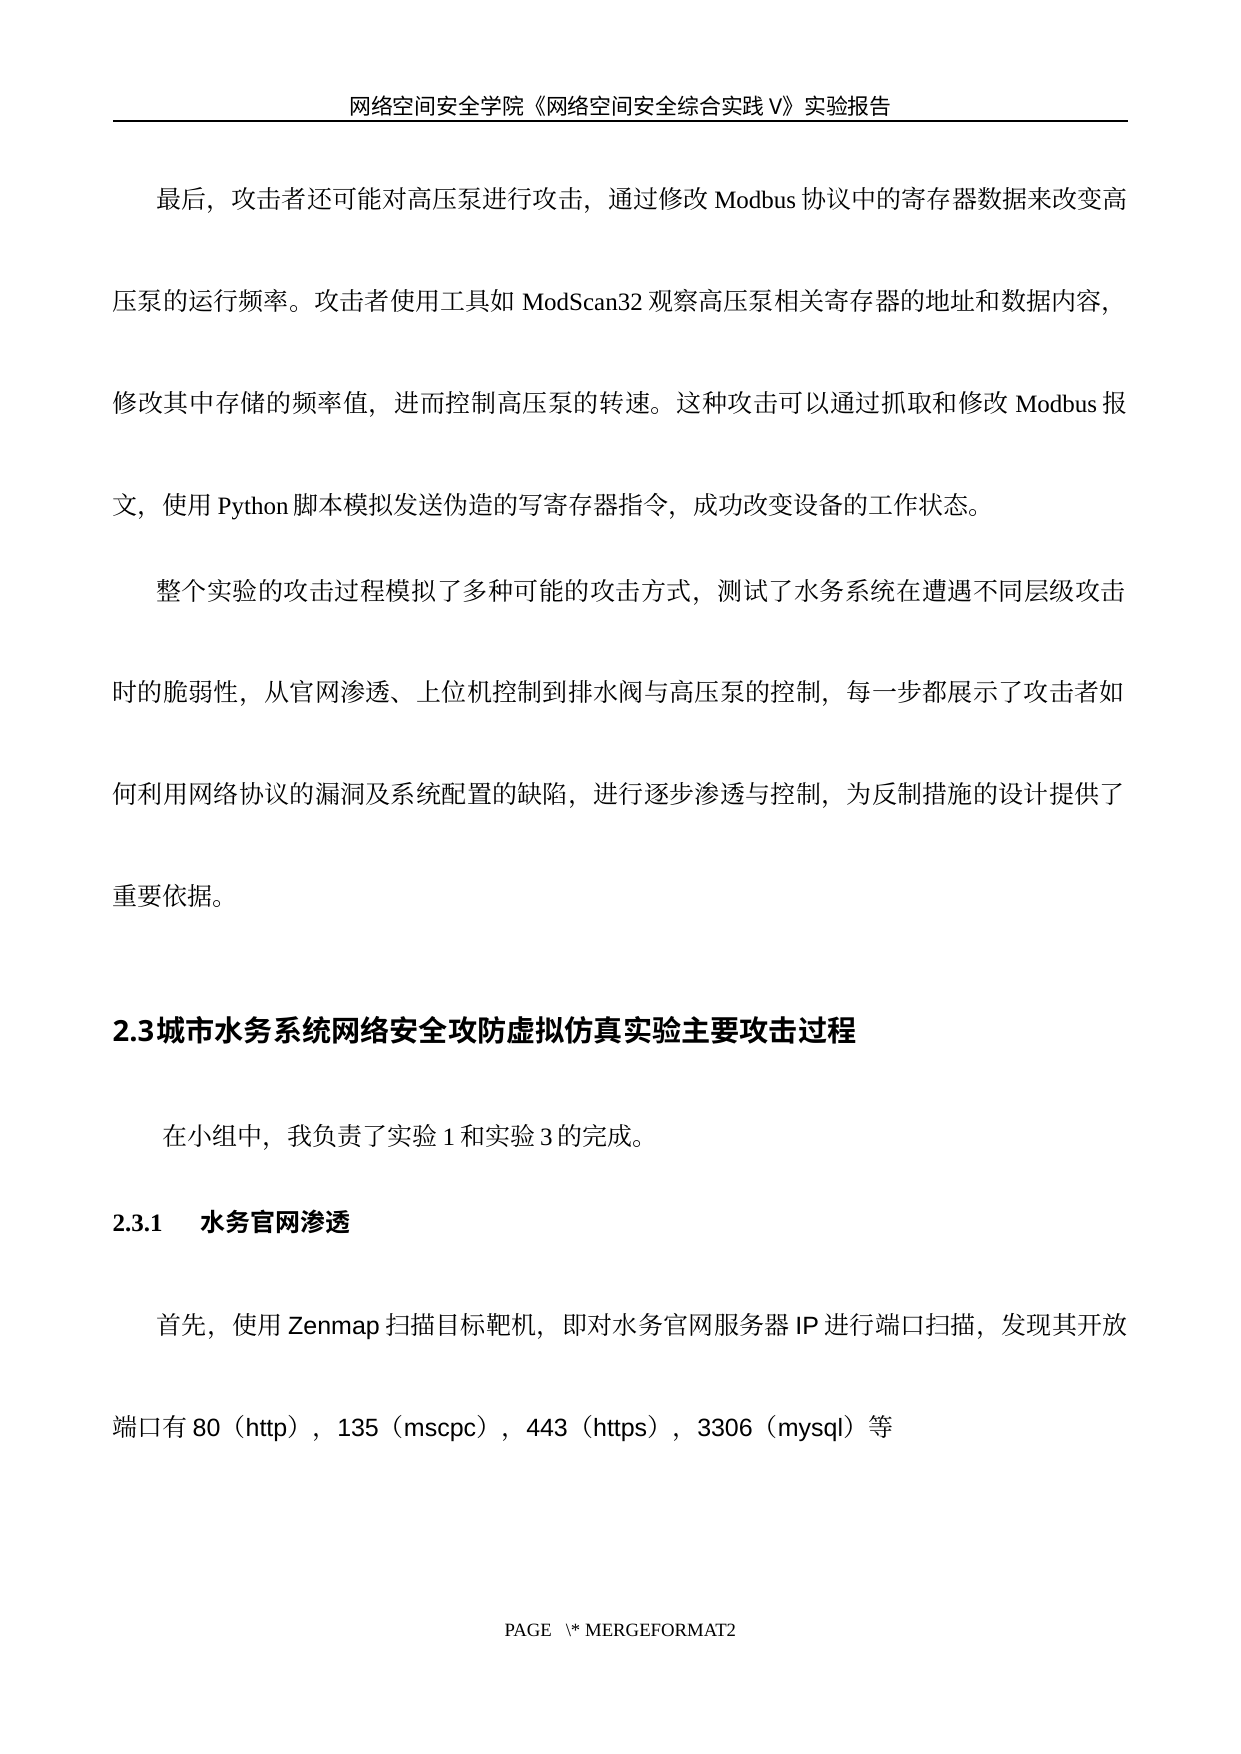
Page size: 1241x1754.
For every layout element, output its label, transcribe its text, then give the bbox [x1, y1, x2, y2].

text 首先，使用Zenmap扫描目标靶机，即对水务官网服务器IP进行端口扫描，发现其开放端口有80（http），135（mscpc），443（https），3306（mysql）等 [112, 1290, 1128, 1460]
subtitle 城市水务系统网络安全攻防虚拟仿真实验主要攻击过程 [112, 995, 1128, 1063]
text 在小组中，我负责了实验1和实验3的完成。 [112, 1101, 1128, 1169]
subtitle 水务官网渗透 [112, 1187, 1128, 1255]
text 整个实验的攻击过程模拟了多种可能的攻击方式，测试了水务系统在遭遇不同层级攻击时的脆弱性，从官网渗透、上位机控制到排水阀与高压泵的控制，每一步都展示了攻击者如何利用网络协议的漏洞及系统配置的缺陷，进行逐步渗透与控制，为反制措施的设计提供了重要依据。 [112, 555, 1128, 929]
text 最后，攻击者还可能对高压泵进行攻击，通过修改Modbus协议中的寄存器数据来改变高压泵的运行频率。攻击者使用工具如ModScan32观察高压泵相关寄存器的地址和数据内容，修改其中存储的频率值，进而控制高压泵的转速。这种攻击可以通过抓取和修改Modbus报文，使用Python脚本模拟发送伪造的写寄存器指令，成功改变设备的工作状态。 [112, 164, 1128, 537]
